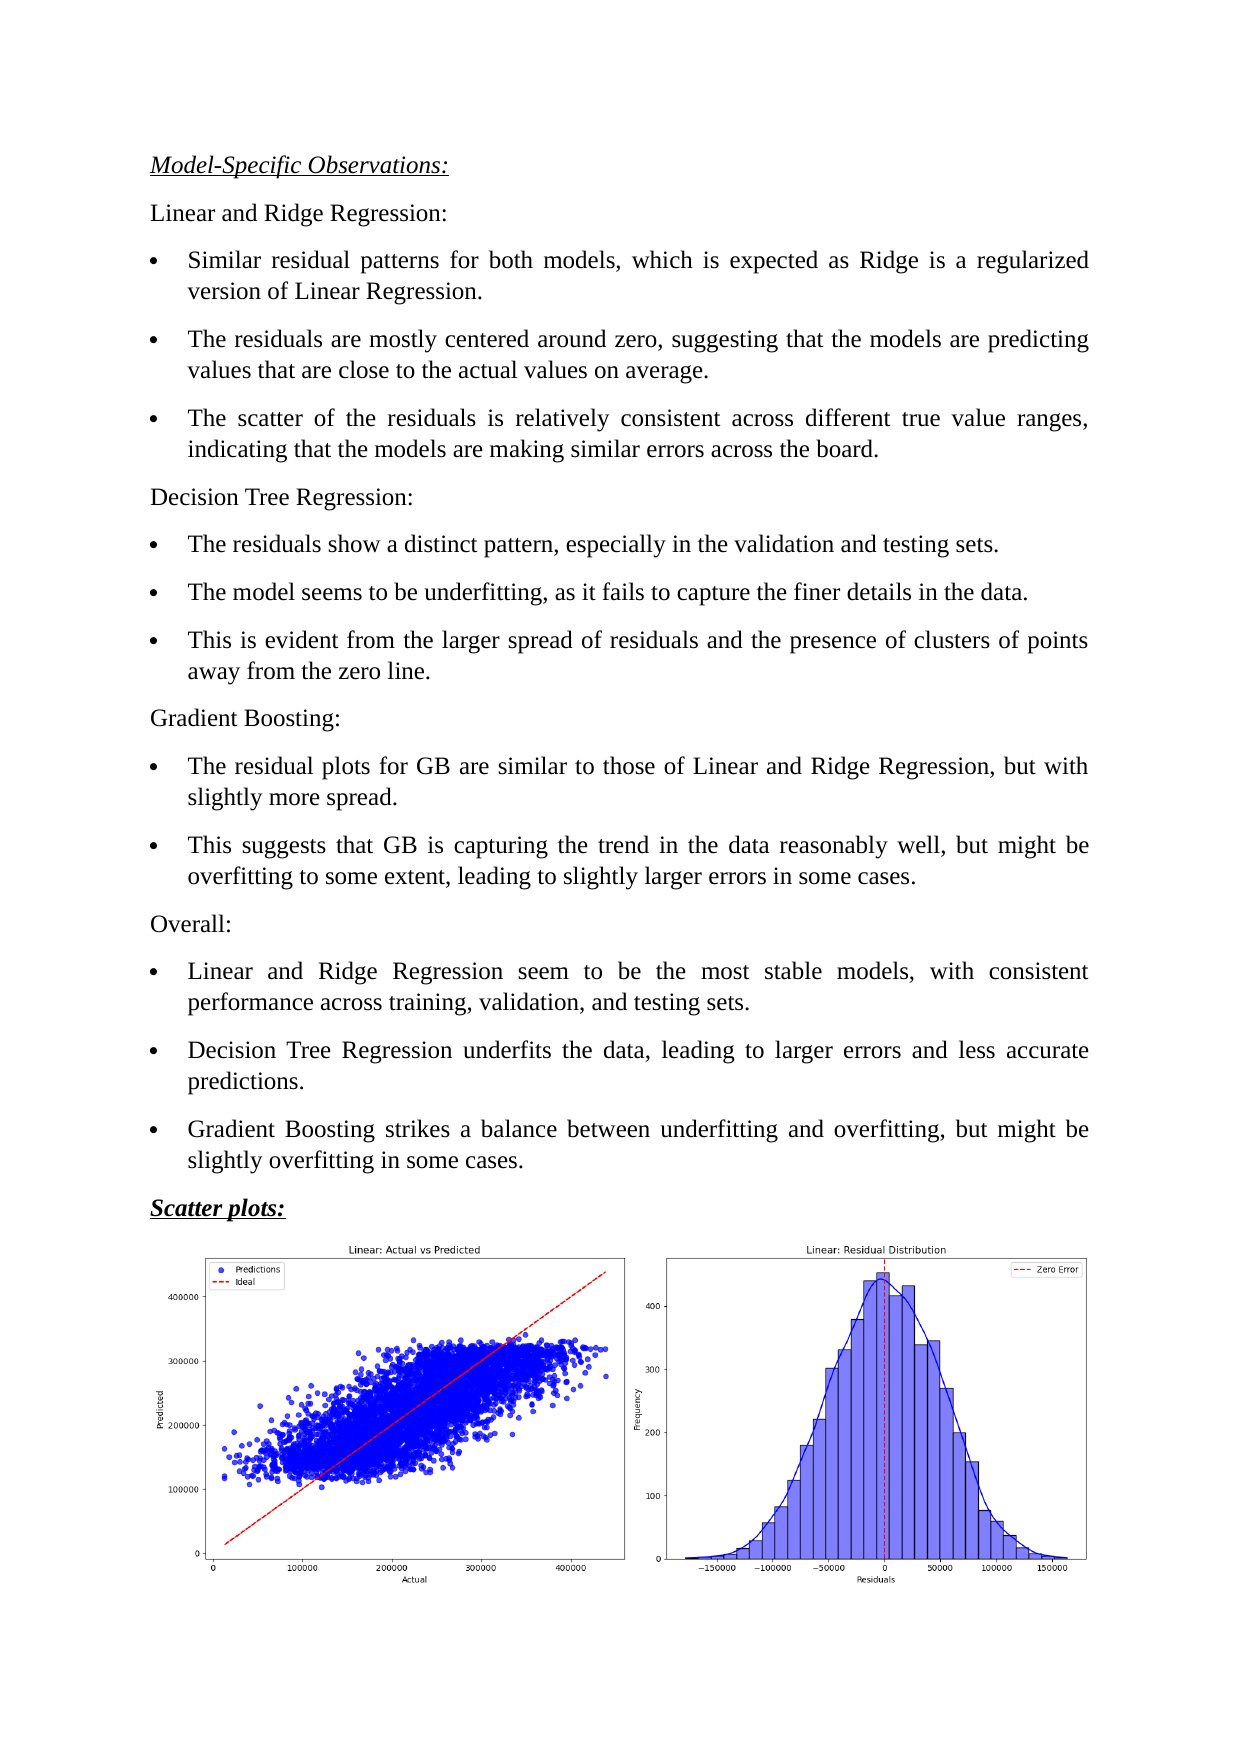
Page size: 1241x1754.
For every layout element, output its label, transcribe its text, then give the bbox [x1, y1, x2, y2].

text Linear and Ridge Regression: [150, 198, 1090, 226]
text Decision Tree Regression: [150, 482, 1090, 510]
list The model seems to be underfitting, as it fails to capture the finer details in the data. [150, 577, 1090, 606]
list The residuals show a distinct pattern, especially in the validation and testing sets. [150, 529, 1090, 558]
list The scatter of the residuals is relatively consistent across different true value ranges, indicating that the models are making similar errors across the board. [150, 403, 1090, 463]
text Overall: [150, 909, 1090, 937]
text Model-Specific Observations: [150, 150, 1090, 179]
list Similar residual patterns for both models, which is expected as Ridge is a regularized version of Linear Regression. [150, 245, 1090, 305]
list The residual plots for GB are similar to those of Linear and Ridge Regression, but with slightly more spread. [150, 751, 1090, 811]
text Gradient Boosting: [150, 703, 1090, 732]
list Linear and Ridge Regression seem to be the most stable models, with consistent performance across training, validation, and testing sets. [150, 956, 1090, 1016]
picture [150, 1240, 1091, 1590]
list Gradient Boosting strikes a balance between underfitting and overfitting, but might be slightly overfitting in some cases. [150, 1114, 1090, 1174]
list The residuals are mostly centered around zero, suggesting that the models are predicting values that are close to the actual values on average. [150, 324, 1090, 384]
list This suggests that GB is capturing the trend in the data reasonably well, but might be overfitting to some extent, leading to slightly larger errors in some cases. [150, 830, 1090, 890]
list This is evident from the larger spread of residuals and the presence of clusters of points away from the zero line. [150, 625, 1090, 684]
text Scatter plots: [150, 1193, 1090, 1221]
list Decision Tree Regression underfits the data, leading to larger errors and less accurate predictions. [150, 1035, 1090, 1095]
